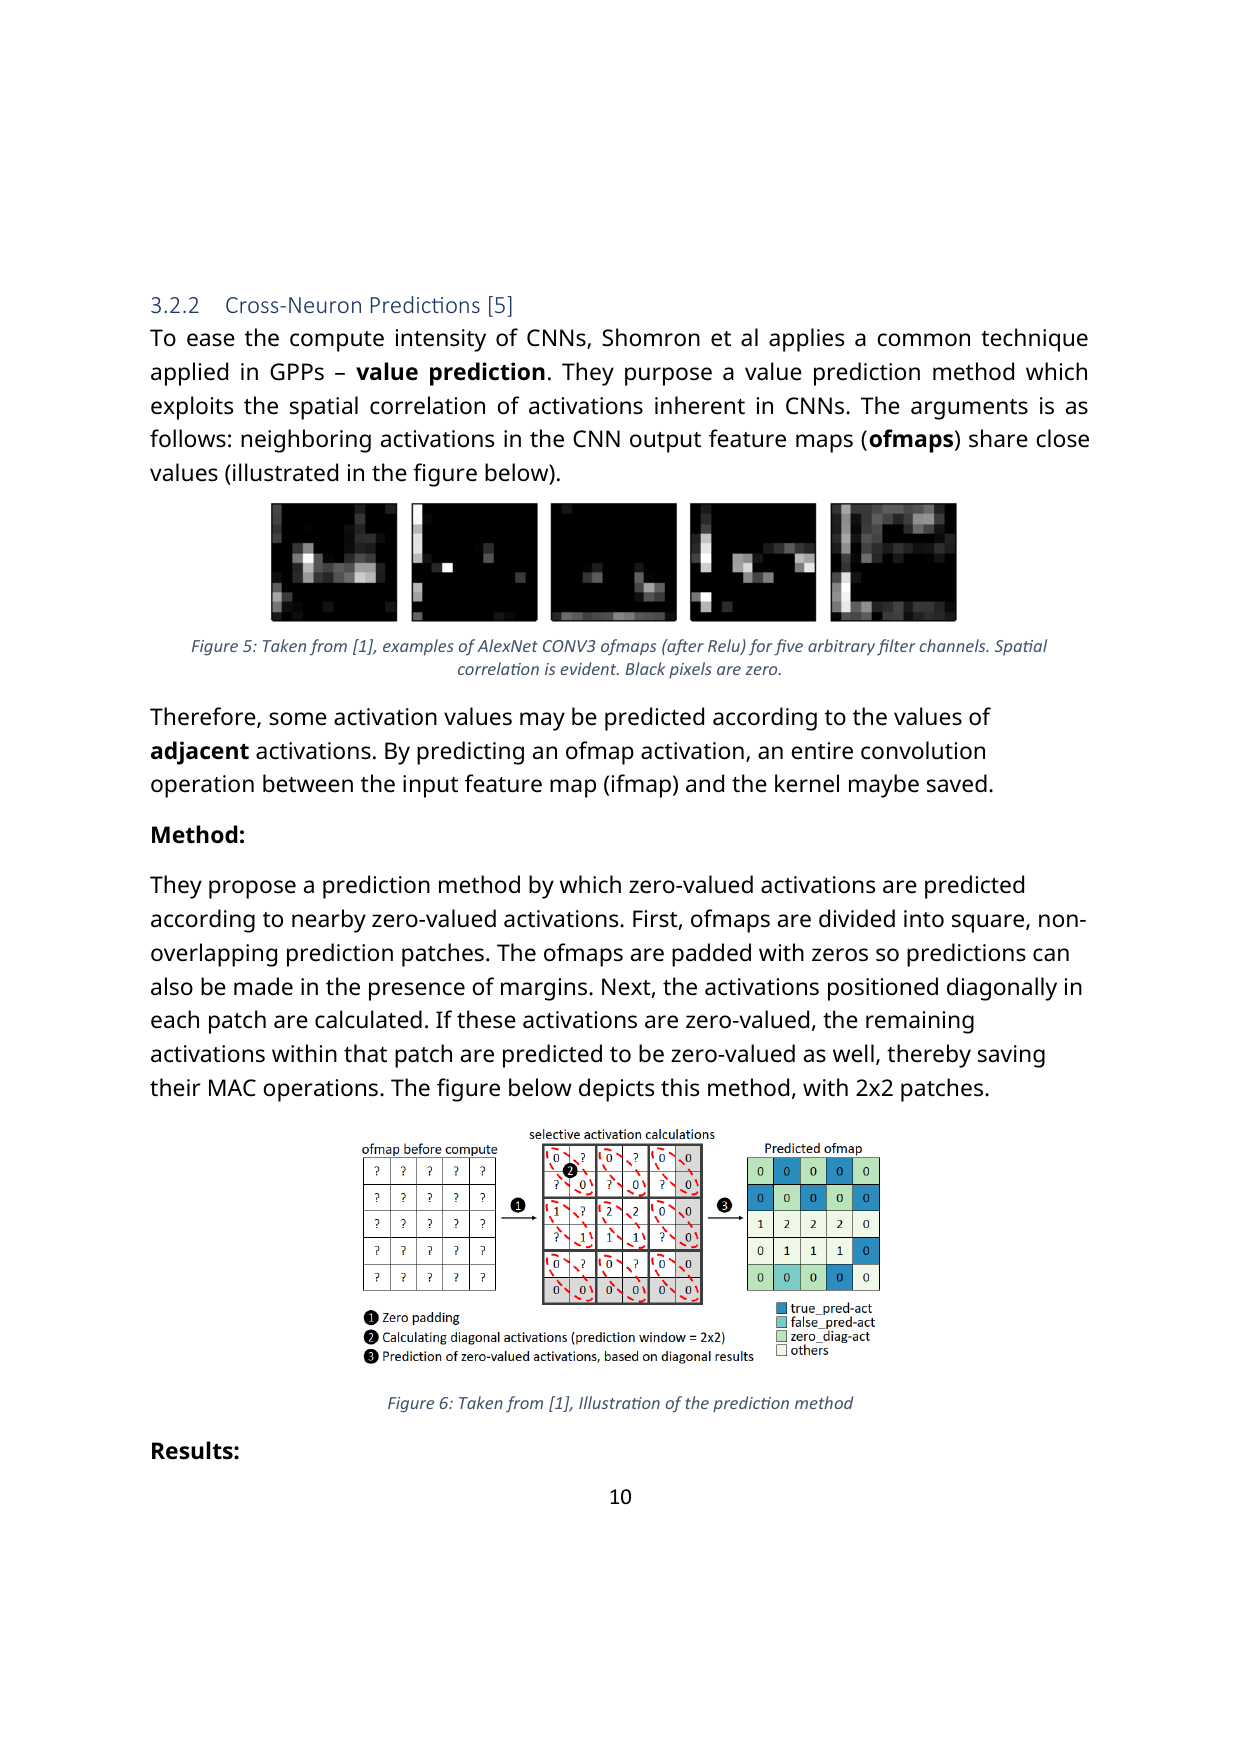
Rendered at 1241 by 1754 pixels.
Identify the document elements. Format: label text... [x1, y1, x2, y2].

picture [262, 490, 978, 632]
text Results: [150, 1435, 1090, 1466]
subtitle Cross-Neuron Predictions [150, 289, 1090, 320]
text They propose a prediction method by which zero-valued activations are predicted according to nearby zero-valued activations. First, ofmaps are divided into square, non-overlapping prediction patches. The ofmaps are padded with zeros so predictions can also be made in the presence of margins. Next, the activations positioned diagonally in each patch are calculated. If these activations are zero-valued, the remaining activations within that patch are predicted to be zero-valued as well, thereby saving their MAC operations. The figure below depicts this method, with 2x2 patches. [150, 869, 1090, 1103]
text Figure 5: Taken from , examples of AlexNet CONV3 ofmaps (after Relu) for five arbitrary filter channels. Spatial correlation is evident. Black pixels are zero. [150, 634, 1090, 680]
text Method: [150, 819, 1090, 850]
picture [345, 1122, 895, 1373]
text To ease the compute intensity of CNNs, Shomron et al applies a common technique applied in GPPs – value prediction. They purpose a value prediction method which exploits the spatial correlation of activations inherent in CNNs. The arguments is as follows: neighboring activations in the CNN output feature maps (ofmaps) share close values (illustrated in the figure below). [150, 322, 1090, 488]
text Therefore, some activation values may be predicted according to the values of adjacent activations. By predicting an ofmap activation, an entire convolution operation between the input feature map (ifmap) and the kernel maybe saved. [150, 701, 1090, 799]
text Figure 6: Taken from , Illustration of the prediction method [150, 1391, 1090, 1414]
